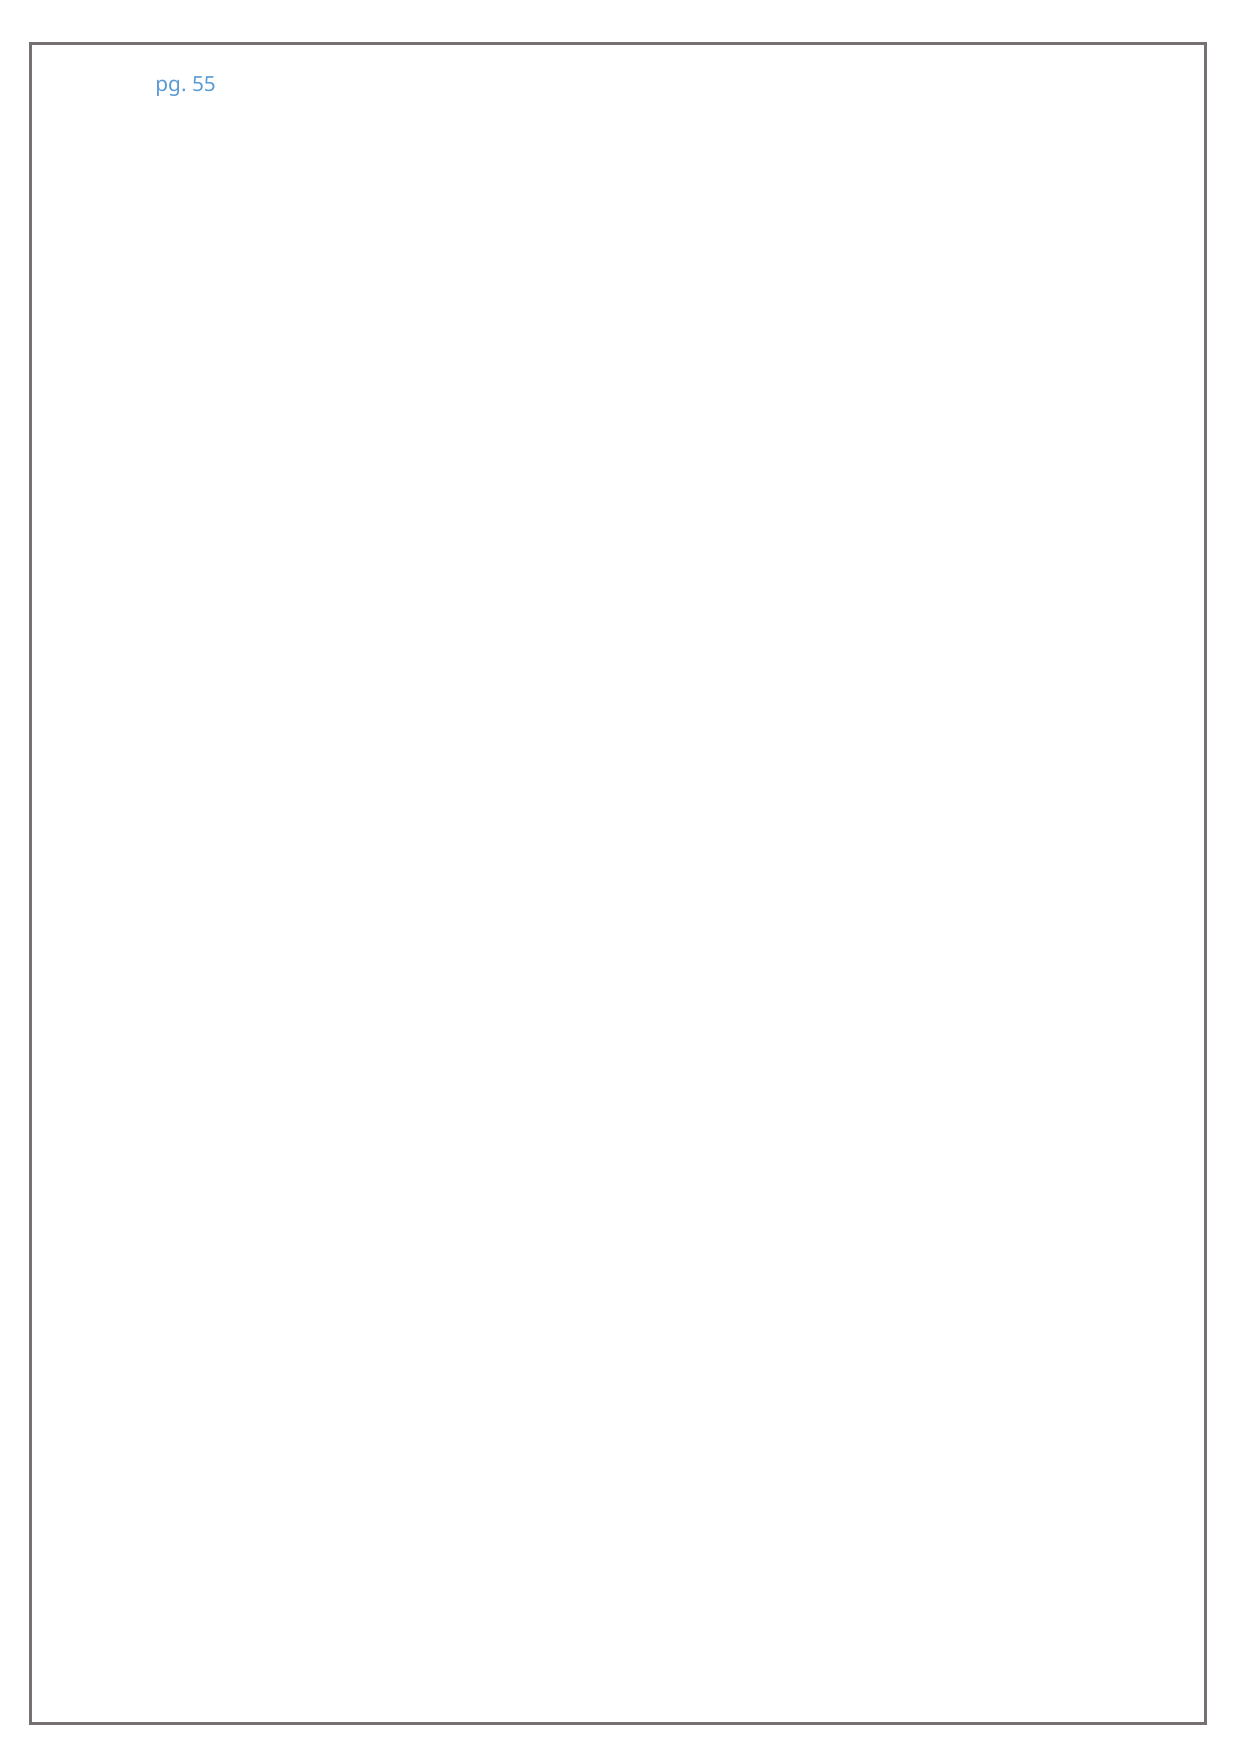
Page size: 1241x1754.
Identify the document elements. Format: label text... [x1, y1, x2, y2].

text pg. 55 [155, 69, 1196, 97]
